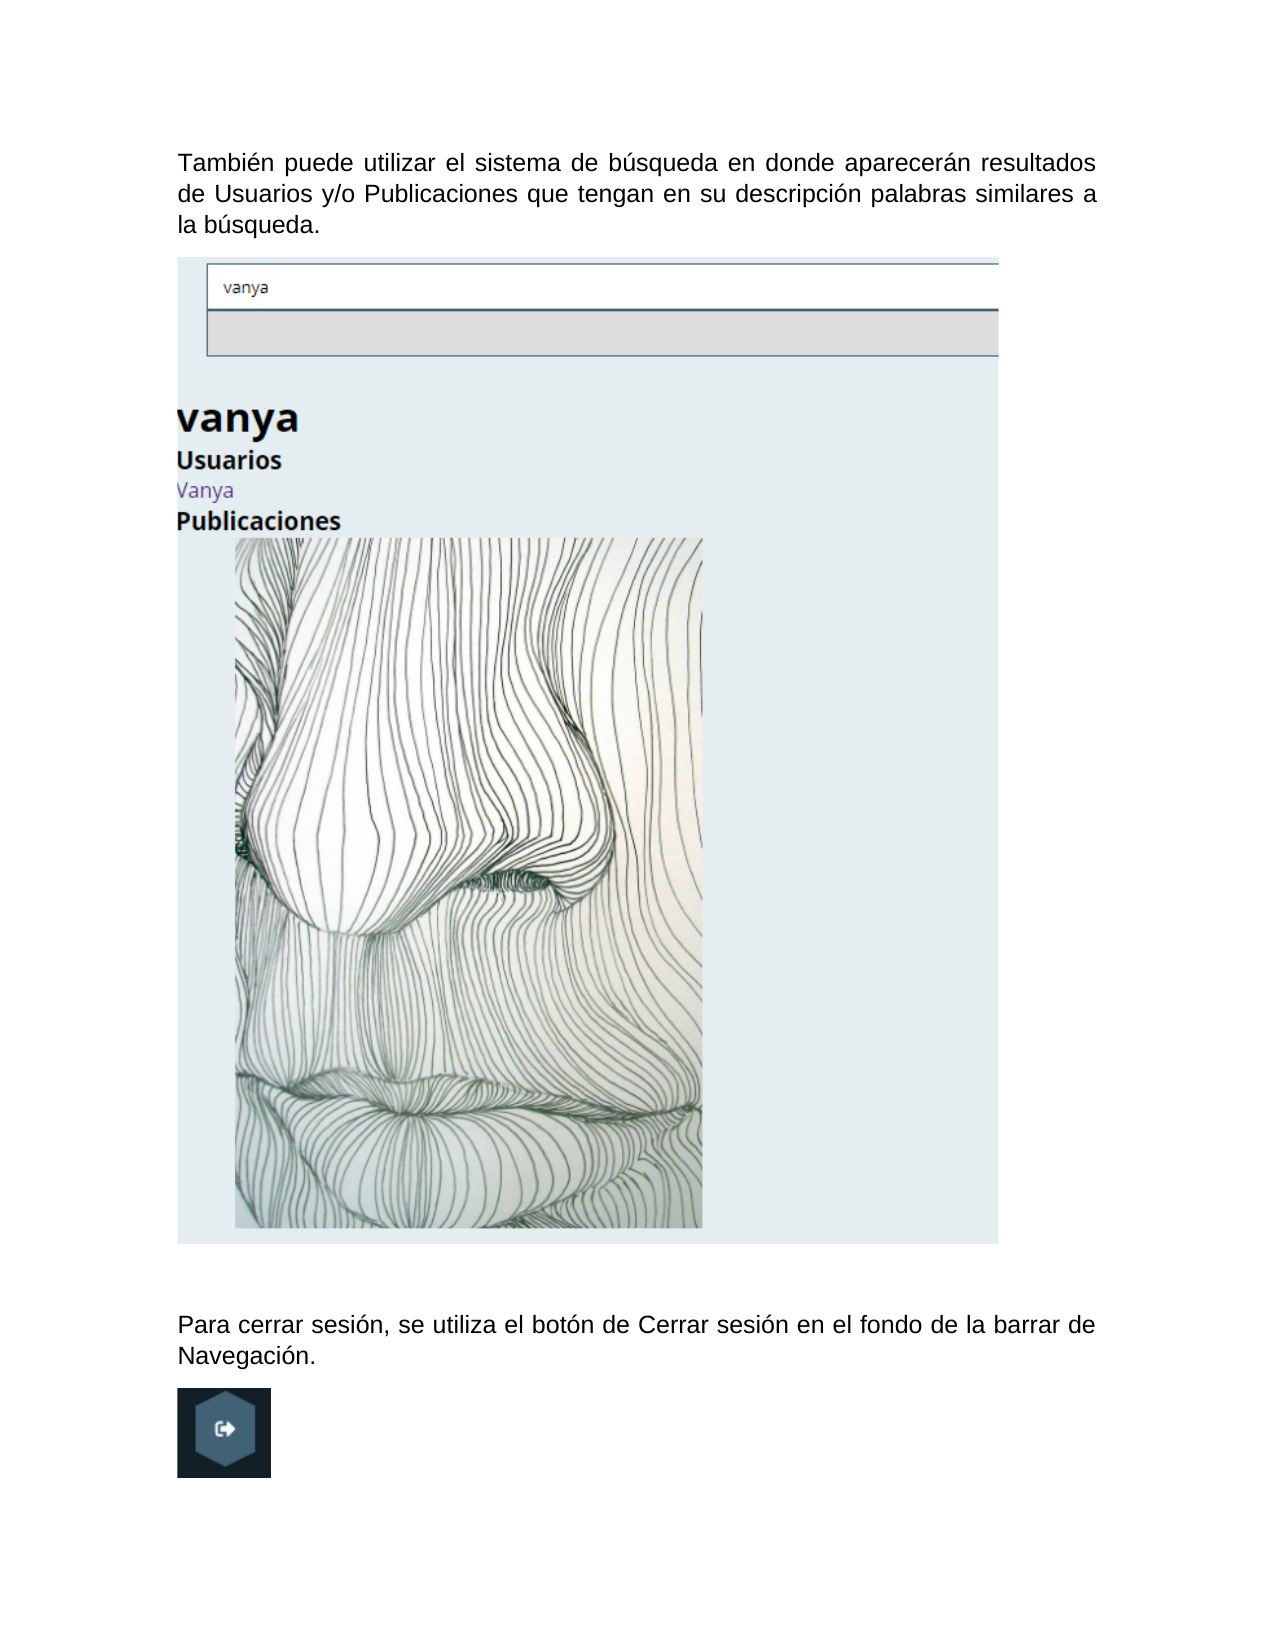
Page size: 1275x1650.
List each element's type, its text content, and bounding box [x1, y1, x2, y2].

text También puede utilizar el sistema de búsqueda en donde aparecerán resultados de Usuarios y/o Publicaciones que tengan en su descripción palabras similares a la búsqueda. [177, 148, 1098, 238]
picture [177, 257, 999, 1244]
picture [177, 1388, 271, 1478]
text Para cerrar sesión, se utiliza el botón de Cerrar sesión en el fondo de la barrar de Navegación. [177, 1310, 1098, 1369]
